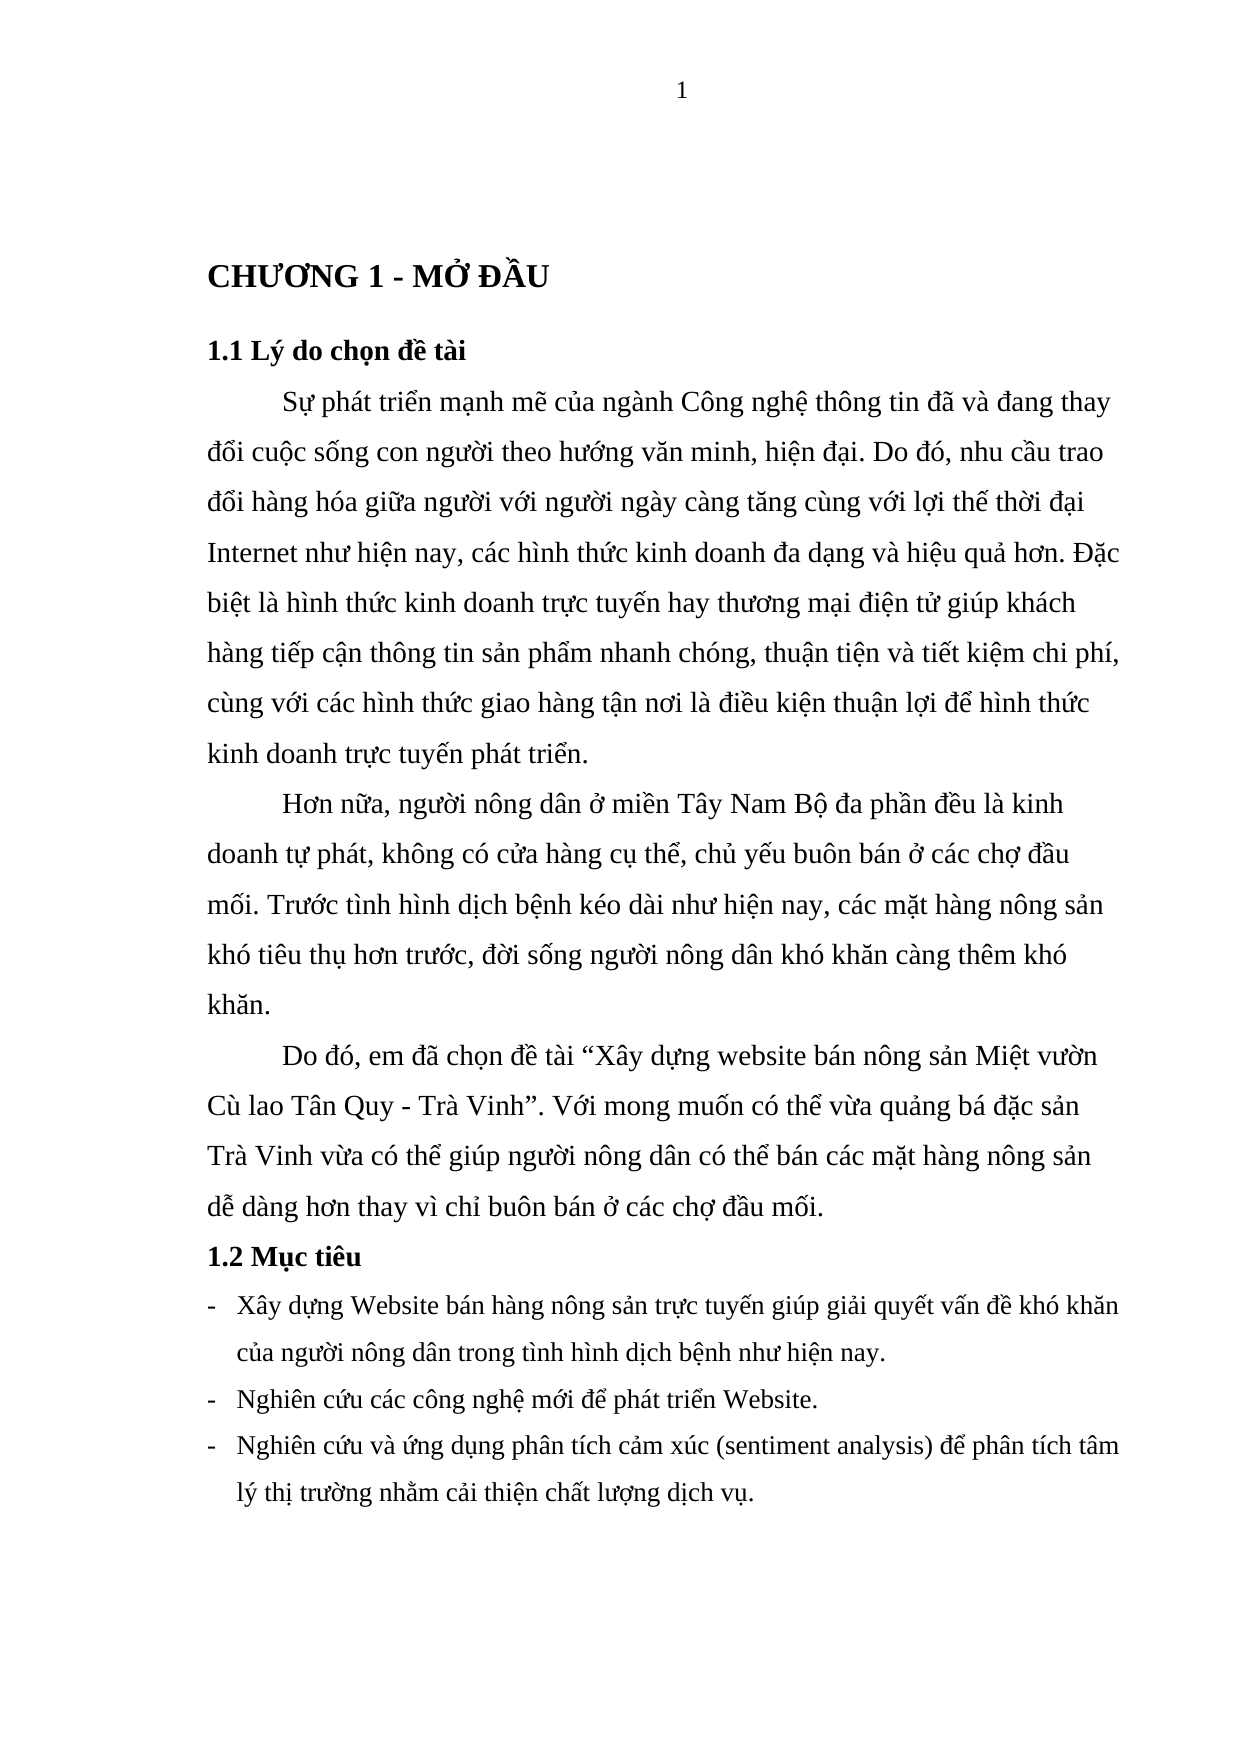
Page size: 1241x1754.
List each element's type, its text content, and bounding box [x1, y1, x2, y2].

list Mục tiêu [207, 1239, 1122, 1273]
text Sự phát triển mạnh mẽ của ngành Công nghệ thông tin đã và đang thay đổi cuộc sống con người theo hướng văn minh, hiện đại. Do đó, nhu cầu trao đổi hàng hóa giữa người với người ngày càng tăng cùng với lợi thế thời đại Internet như hiện nay, các hình thức kinh doanh đa dạng và hiệu quả hơn. Đặc biệt là hình thức kinh doanh trực tuyến hay thương mại điện tử giúp khách hàng tiếp cận thông tin sản phẩm nhanh chóng, thuận tiện và tiết kiệm chi phí, cùng với các hình thức giao hàng tận nơi là điều kiện thuận lợi để hình thức kinh doanh trực tuyến phát triển. [207, 384, 1122, 769]
list Lý do chọn đề tài [207, 333, 1122, 367]
list Nghiên cứu các công nghệ mới để phát triển Website. [207, 1383, 1122, 1414]
list Xây dựng Website bán hàng nông sản trực tuyến giúp giải quyết vấn đề khó khăn của người nông dân trong tình hình dịch bệnh như hiện nay. [207, 1289, 1122, 1367]
subtitle MỞ ĐẦU [207, 257, 1122, 295]
text Hơn nữa, người nông dân ở miền Tây Nam Bộ đa phần đều là kinh doanh tự phát, không có cửa hàng cụ thể, chủ yếu buôn bán ở các chợ đầu mối. Trước tình hình dịch bệnh kéo dài như hiện nay, các mặt hàng nông sản khó tiêu thụ hơn trước, đời sống người nông dân khó khăn càng thêm khó khăn. [207, 786, 1122, 1021]
list Nghiên cứu và ứng dụng phân tích cảm xúc (sentiment analysis) để phân tích tâm lý thị trường nhằm cải thiện chất lượng dịch vụ. [207, 1429, 1122, 1507]
text Do đó, em đã chọn đề tài “Xây dựng website bán nông sản Miệt vườn Cù lao Tân Quy - Trà Vinh”. Với mong muốn có thể vừa quảng bá đặc sản Trà Vinh vừa có thể giúp người nông dân có thể bán các mặt hàng nông sản dễ dàng hơn thay vì chỉ buôn bán ở các chợ đầu mối. [207, 1038, 1122, 1222]
